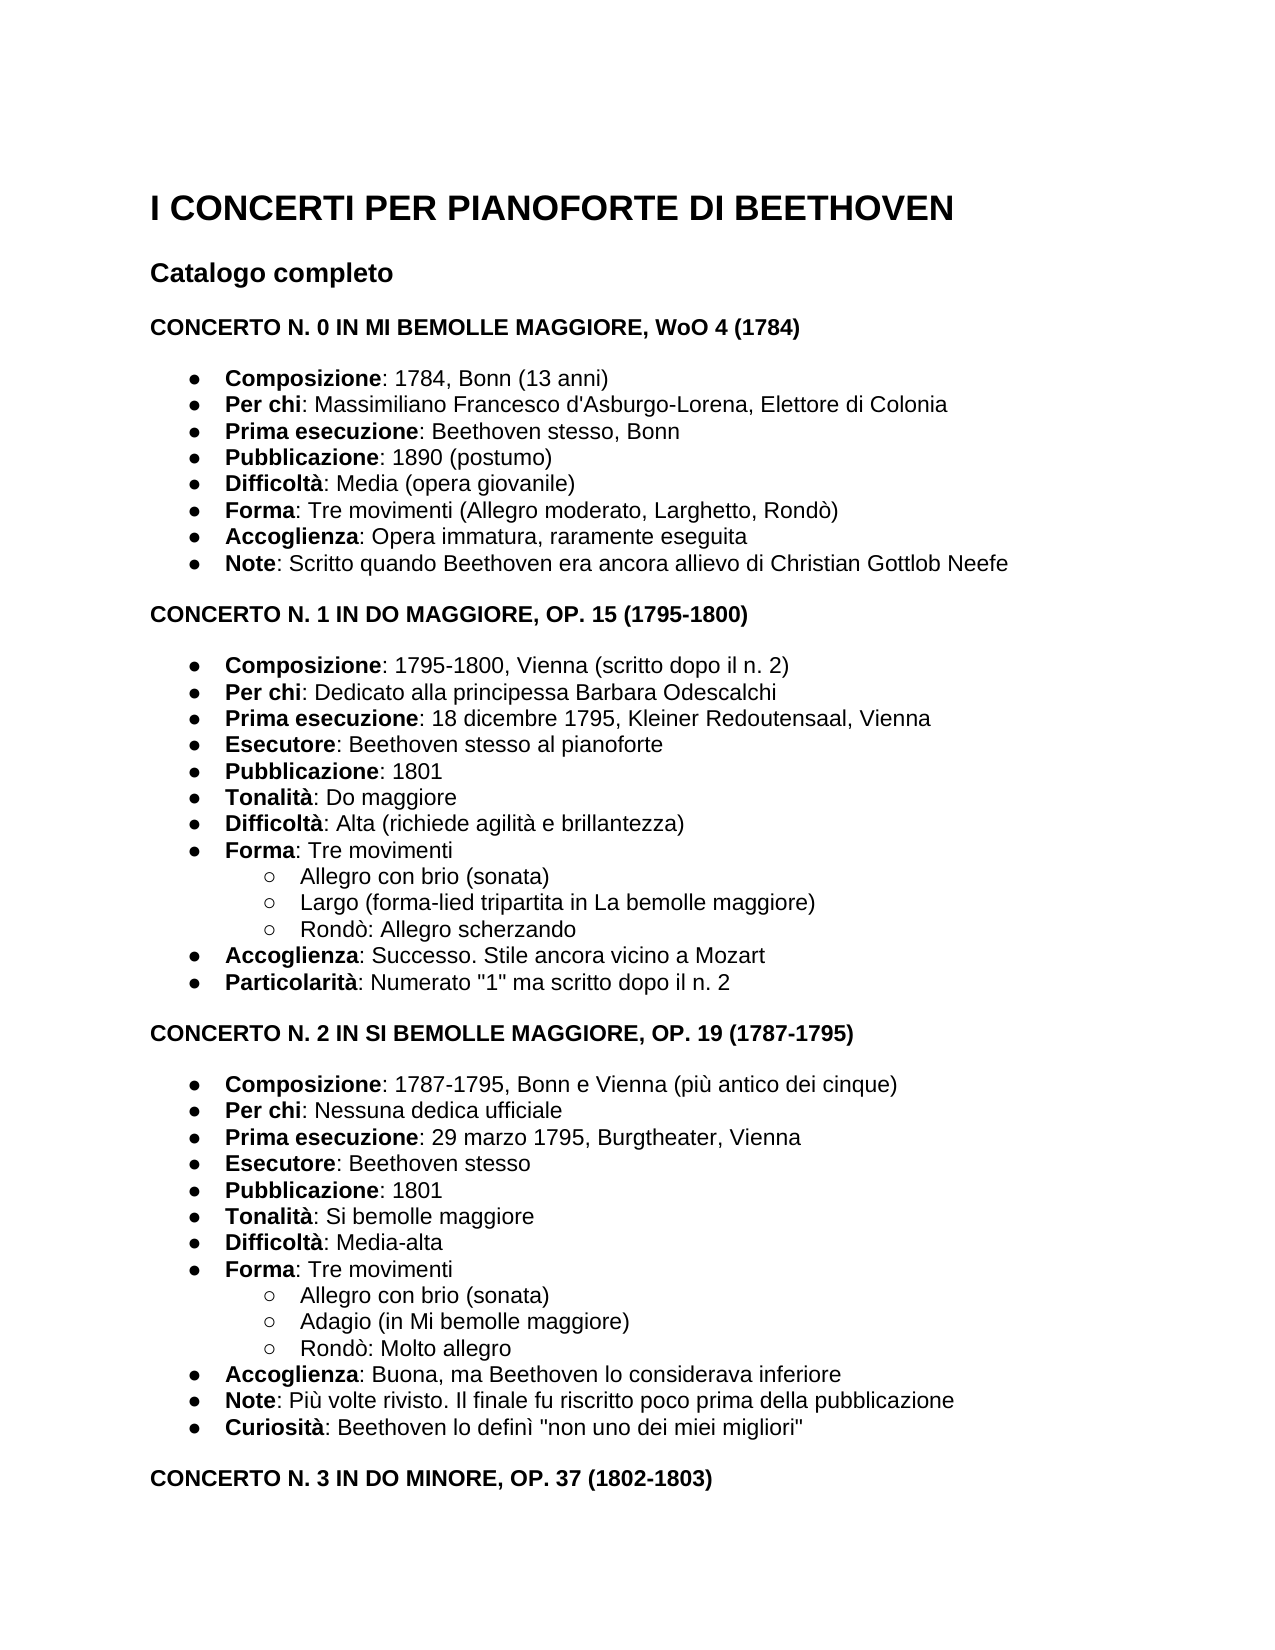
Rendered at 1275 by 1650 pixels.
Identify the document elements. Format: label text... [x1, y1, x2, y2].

list Prima esecuzione: 29 marzo 1795, Burgtheater, Vienna [187, 1124, 1125, 1150]
list Per chi: Nessuna dedica ufficiale [187, 1097, 1125, 1124]
list Per chi: Dedicato alla principessa Barbara Odescalchi [187, 678, 1125, 705]
list Forma: Tre movimenti (Allegro moderato, Larghetto, Rondò) [187, 497, 1125, 523]
list Esecutore: Beethoven stesso [187, 1150, 1125, 1177]
list Prima esecuzione: 18 dicembre 1795, Kleiner Redoutensaal, Vienna [187, 705, 1125, 731]
list Composizione: 1784, Bonn (13 anni) [187, 365, 1125, 391]
list Per chi: Massimiliano Francesco d'Asburgo-Lorena, Elettore di Colonia [187, 391, 1125, 418]
list Curiosità: Beethoven lo definì "non uno dei miei migliori" [187, 1414, 1125, 1440]
list Note: Scritto quando Beethoven era ancora allievo di Christian Gottlob Neefe [187, 549, 1125, 576]
list Pubblicazione: 1801 [187, 758, 1125, 784]
text CONCERTO N. 3 IN DO MINORE, OP. 37 (1802-1803) [150, 1465, 1125, 1491]
subtitle Catalogo completo [150, 257, 1125, 289]
text CONCERTO N. 0 IN MI BEMOLLE MAGGIORE, WoO 4 (1784) [150, 314, 1125, 340]
list Difficoltà: Media-alta [187, 1229, 1125, 1256]
list Tonalità: Do maggiore [187, 784, 1125, 810]
list Composizione: 1787-1795, Bonn e Vienna (più antico dei cinque) [187, 1071, 1125, 1097]
list Difficoltà: Alta (richiede agilità e brillantezza) [187, 810, 1125, 837]
list Accoglienza: Buona, ma Beethoven lo considerava inferiore [187, 1361, 1125, 1387]
list Rondò: Allegro scherzando [262, 916, 1125, 942]
list Prima esecuzione: Beethoven stesso, Bonn [187, 418, 1125, 444]
list Forma: Tre movimenti [187, 837, 1125, 863]
list Esecutore: Beethoven stesso al pianoforte [187, 731, 1125, 758]
list Allegro con brio (sonata) [262, 863, 1125, 889]
subtitle I CONCERTI PER PIANOFORTE DI BEETHOVEN [150, 187, 1125, 228]
list Rondò: Molto allegro [262, 1335, 1125, 1361]
list Forma: Tre movimenti [187, 1256, 1125, 1282]
list Adagio (in Mi bemolle maggiore) [262, 1308, 1125, 1335]
list Tonalità: Si bemolle maggiore [187, 1203, 1125, 1229]
list Note: Più volte rivisto. Il finale fu riscritto poco prima della pubblicazione [187, 1387, 1125, 1414]
text CONCERTO N. 2 IN SI BEMOLLE MAGGIORE, OP. 19 (1787-1795) [150, 1020, 1125, 1046]
text CONCERTO N. 1 IN DO MAGGIORE, OP. 15 (1795-1800) [150, 601, 1125, 627]
list Particolarità: Numerato "1" ma scritto dopo il n. 2 [187, 968, 1125, 995]
list Difficoltà: Media (opera giovanile) [187, 470, 1125, 497]
list Pubblicazione: 1801 [187, 1177, 1125, 1203]
list Accoglienza: Successo. Stile ancora vicino a Mozart [187, 942, 1125, 968]
list Pubblicazione: 1890 (postumo) [187, 444, 1125, 470]
list Composizione: 1795-1800, Vienna (scritto dopo il n. 2) [187, 652, 1125, 678]
list Largo (forma-lied tripartita in La bemolle maggiore) [262, 889, 1125, 916]
list Allegro con brio (sonata) [262, 1282, 1125, 1308]
list Accoglienza: Opera immatura, raramente eseguita [187, 523, 1125, 549]
